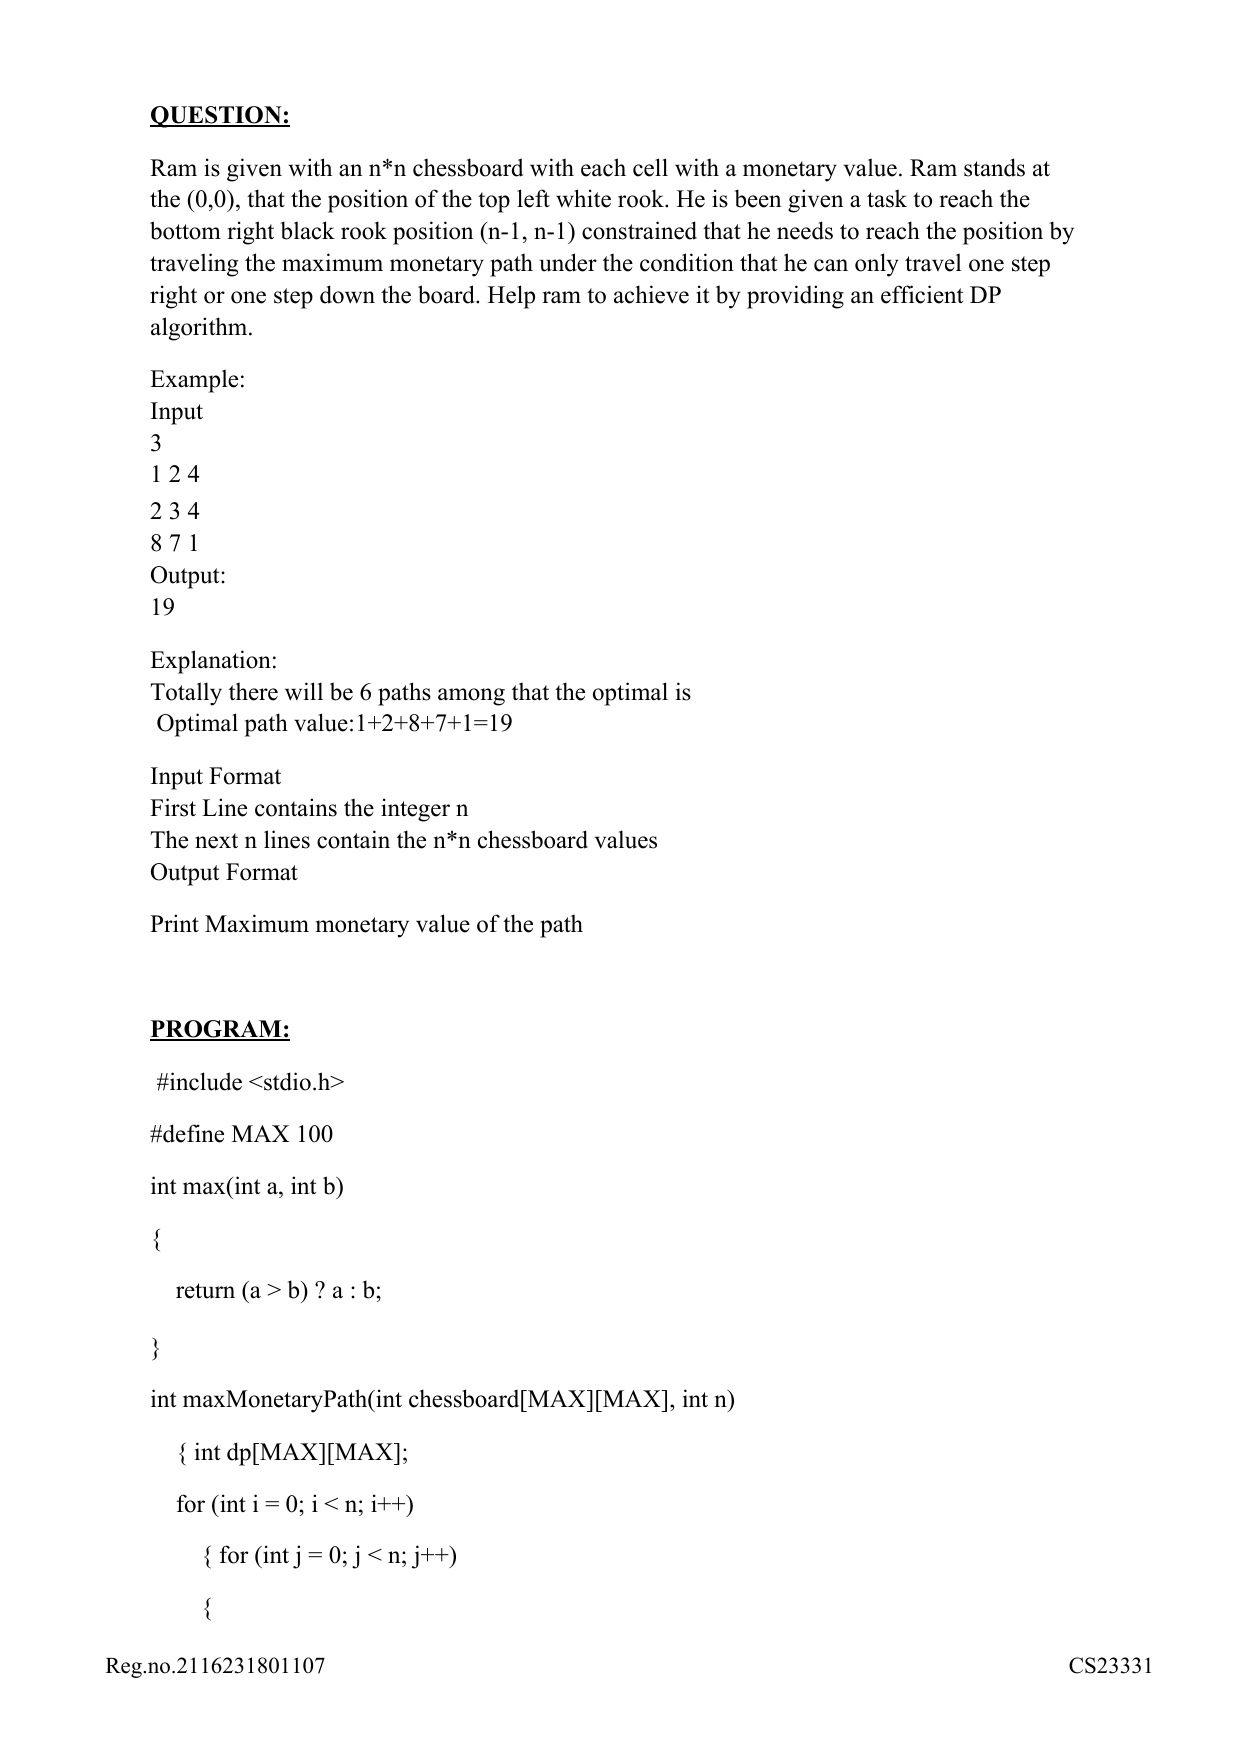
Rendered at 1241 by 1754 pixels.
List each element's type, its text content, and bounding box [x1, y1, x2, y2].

text for (int i = 0; i < n; i++) { for (int j = 0; j < n; j++) { [176, 1490, 459, 1620]
text 8 7 1 [150, 529, 1155, 557]
text Explanation: [150, 646, 1155, 673]
text Input 3 [150, 397, 203, 456]
text Input Format [150, 762, 1155, 790]
text PROGRAM: [150, 1015, 1155, 1043]
text Ram is given with an n*n chessboard with each cell with a monetary value. Ram stands at the (0,0), that the position of the top left white rook. He is been given a task to reach the bottom right black rook position (n-1, n-1) constrained that he needs to reach the position by traveling the maximum monetary path under the condition that he can only travel one step right or one step down the board. Help ram to achieve it by providing an efficient DP algorithm. [150, 154, 1086, 340]
text Example: [150, 365, 1155, 393]
text 2 3 4 [150, 497, 1155, 524]
text Output: [150, 561, 1155, 588]
text The next n lines contain the n*n chessboard values Output Format [150, 826, 673, 886]
text 19 [150, 593, 1155, 621]
text } [150, 1333, 1155, 1360]
text QUESTION: [150, 101, 1155, 129]
text int maxMonetaryPath(int chessboard[MAX][MAX], int n) { int dp[MAX][MAX]; [150, 1386, 774, 1465]
text First Line contains the integer n [150, 794, 1155, 822]
text return (a > b) ? a : b; [176, 1276, 1155, 1304]
text #include <stdio.h> #define MAX 100 int max(int a, int b) { [150, 1068, 361, 1252]
text 1 2 4 [150, 461, 1155, 488]
text Print Maximum monetary value of the path [150, 911, 1155, 938]
text Totally there will be 6 paths among that the optimal is Optimal path value:1+2+8+7+1=19 [150, 678, 723, 737]
